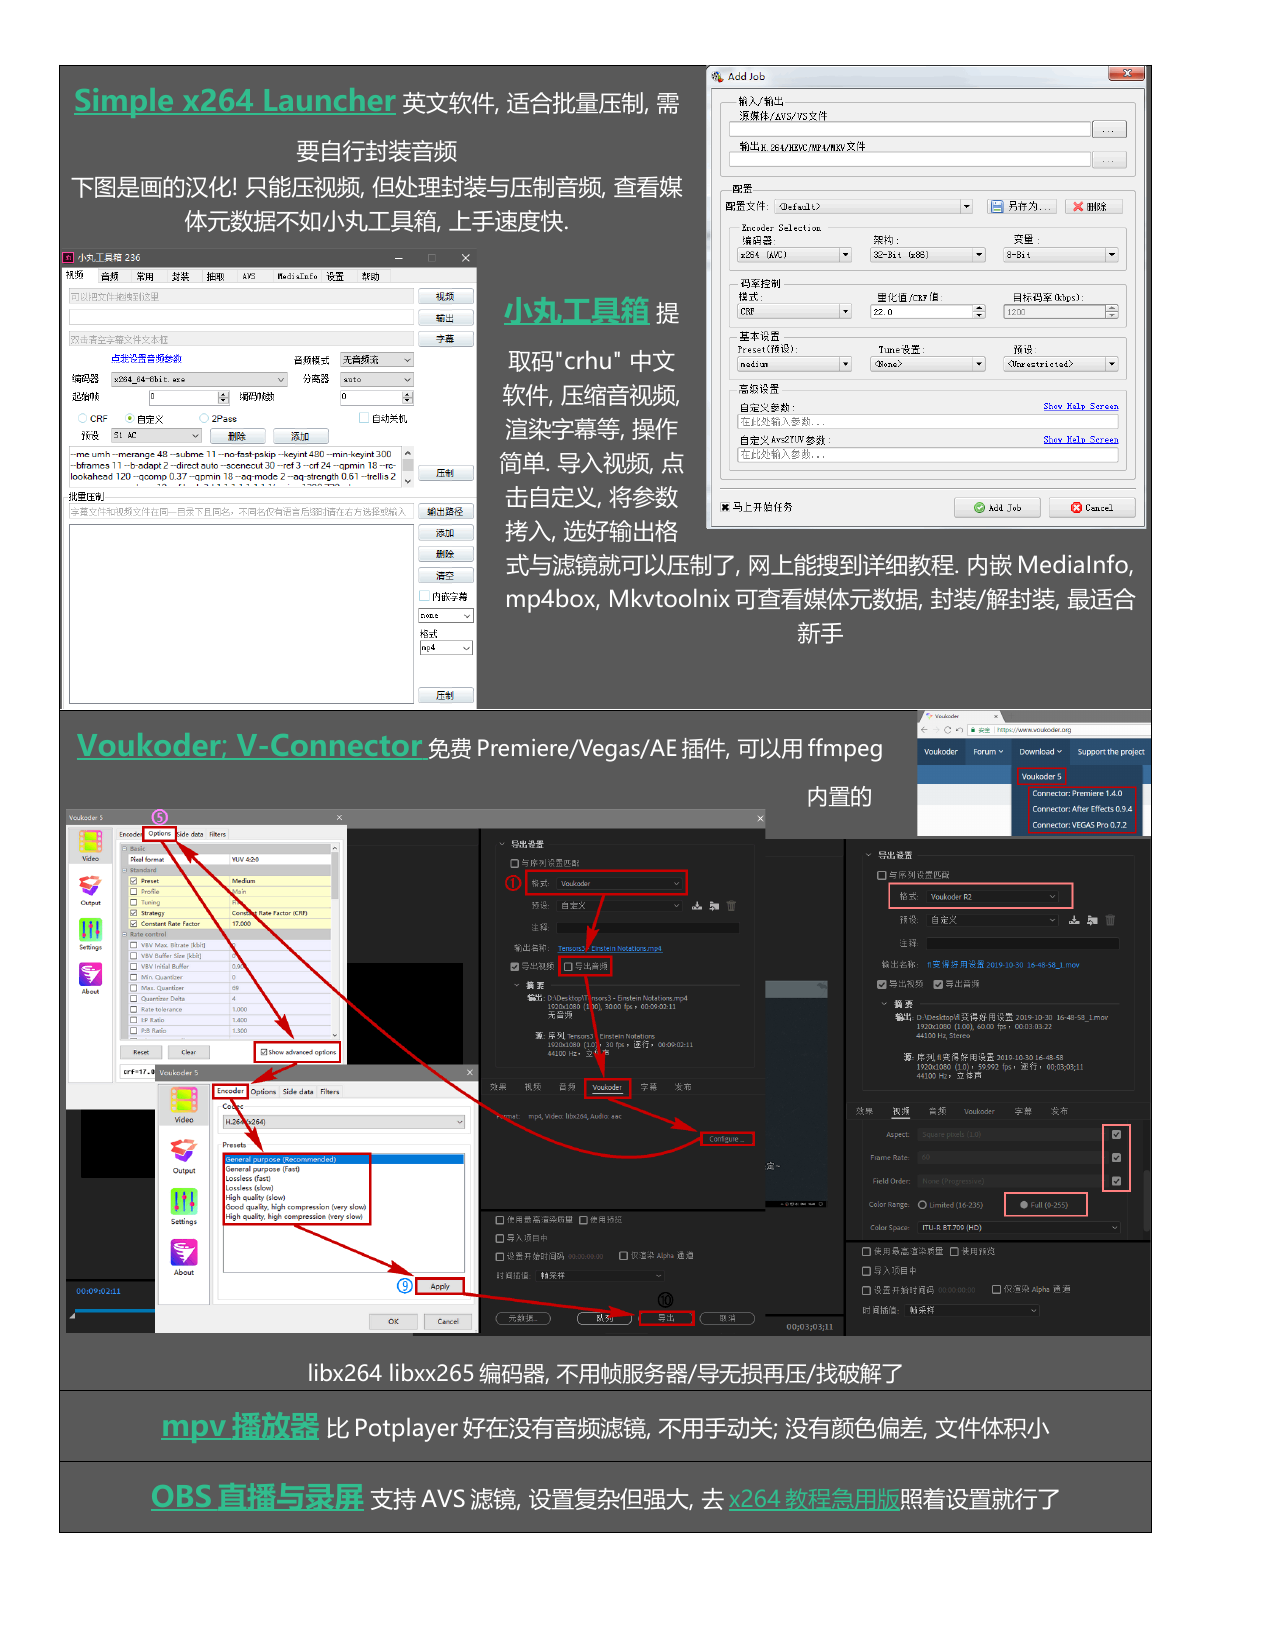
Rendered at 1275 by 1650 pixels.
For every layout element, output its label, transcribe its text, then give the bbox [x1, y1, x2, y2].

table_cell Voukoder; V-Connector免费Premiere/Vegas/AE插件, 可以用ffmpeg内置的libx264 libxx265编码器, 不用帧服务器/导无损再压/找破解了 [60, 711, 1151, 1390]
picture [65, 809, 1151, 1336]
picture [92, 248, 434, 565]
table_cell mpv播放器 比Potplayer好在没有音频滤镜, 不用手动关; 没有颜色偏差, 文件体积小 [60, 1391, 1151, 1461]
picture [917, 710, 1151, 836]
table_cell OBS直播与录屏 支持AVS滤镜, 设置复杂但强大, 去x264教程急用版照着设置就行了 [60, 1462, 1151, 1532]
table_cell Simple x264 Launcher 英文软件, 适合批量压制, 需要自行封装音频 下图是画的汉化! 只能压视频, 但处理封装与压制音频, 查看媒体元数据不如小丸工具箱, 上手速度快. 小丸工具箱 提取码"crhu" 中文软件, 压缩音视频, 渲染字幕等, 操作简单. 导入视频, 点击自定义, 将参数拷入, 选好输出格式与滤镜就可以压制了, 网上能搜到详细教程. 内嵌MediaInfo, mp4box, Mkvtoolnix可查看媒体元数据, 封装/解封装, 最适合新手 [60, 66, 1151, 709]
picture [705, 65, 1146, 529]
